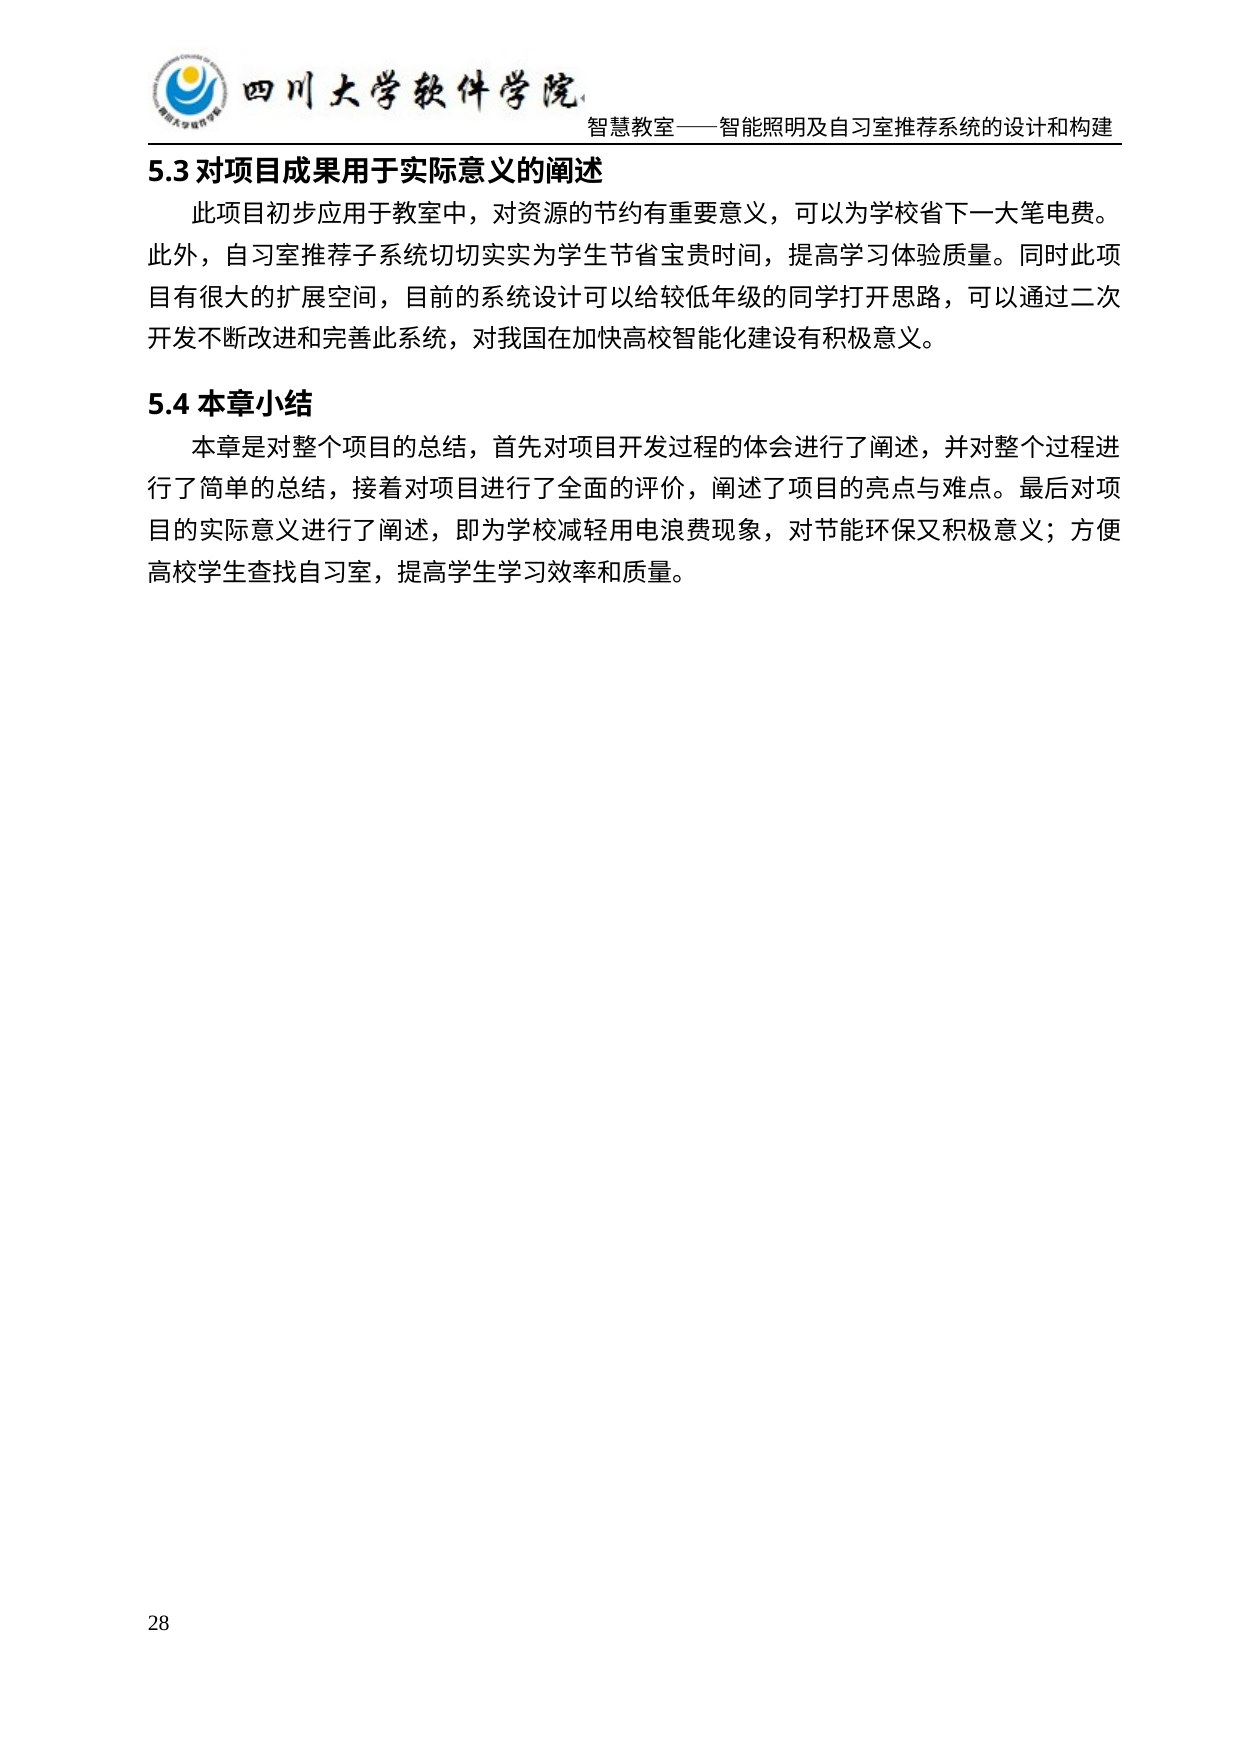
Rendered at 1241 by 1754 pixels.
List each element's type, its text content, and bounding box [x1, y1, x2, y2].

subtitle 5.4 本章小结 [148, 381, 1122, 423]
text 本章是对整个项目的总结，首先对项目开发过程的体会进行了阐述，并对整个过程进行了简单的总结，接着对项目进行了全面的评价，阐述了项目的亮点与难点。最后对项目的实际意义进行了阐述，即为学校减轻用电浪费现象，对节能环保又积极意义；方便高校学生查找自习室，提高学生学习效率和质量。 [148, 423, 1122, 589]
text 此项目初步应用于教室中，对资源的节约有重要意义，可以为学校省下一大笔电费。此外，自习室推荐子系统切切实实为学生节省宝贵时间，提高学习体验质量。同时此项目有很大的扩展空间，目前的系统设计可以给较低年级的同学打开思路，可以通过二次开发不断改进和完善此系统，对我国在加快高校智能化建设有积极意义。 [148, 189, 1122, 356]
subtitle 5.3对项目成果用于实际意义的阐述 [148, 148, 1122, 189]
picture [147, 47, 588, 136]
